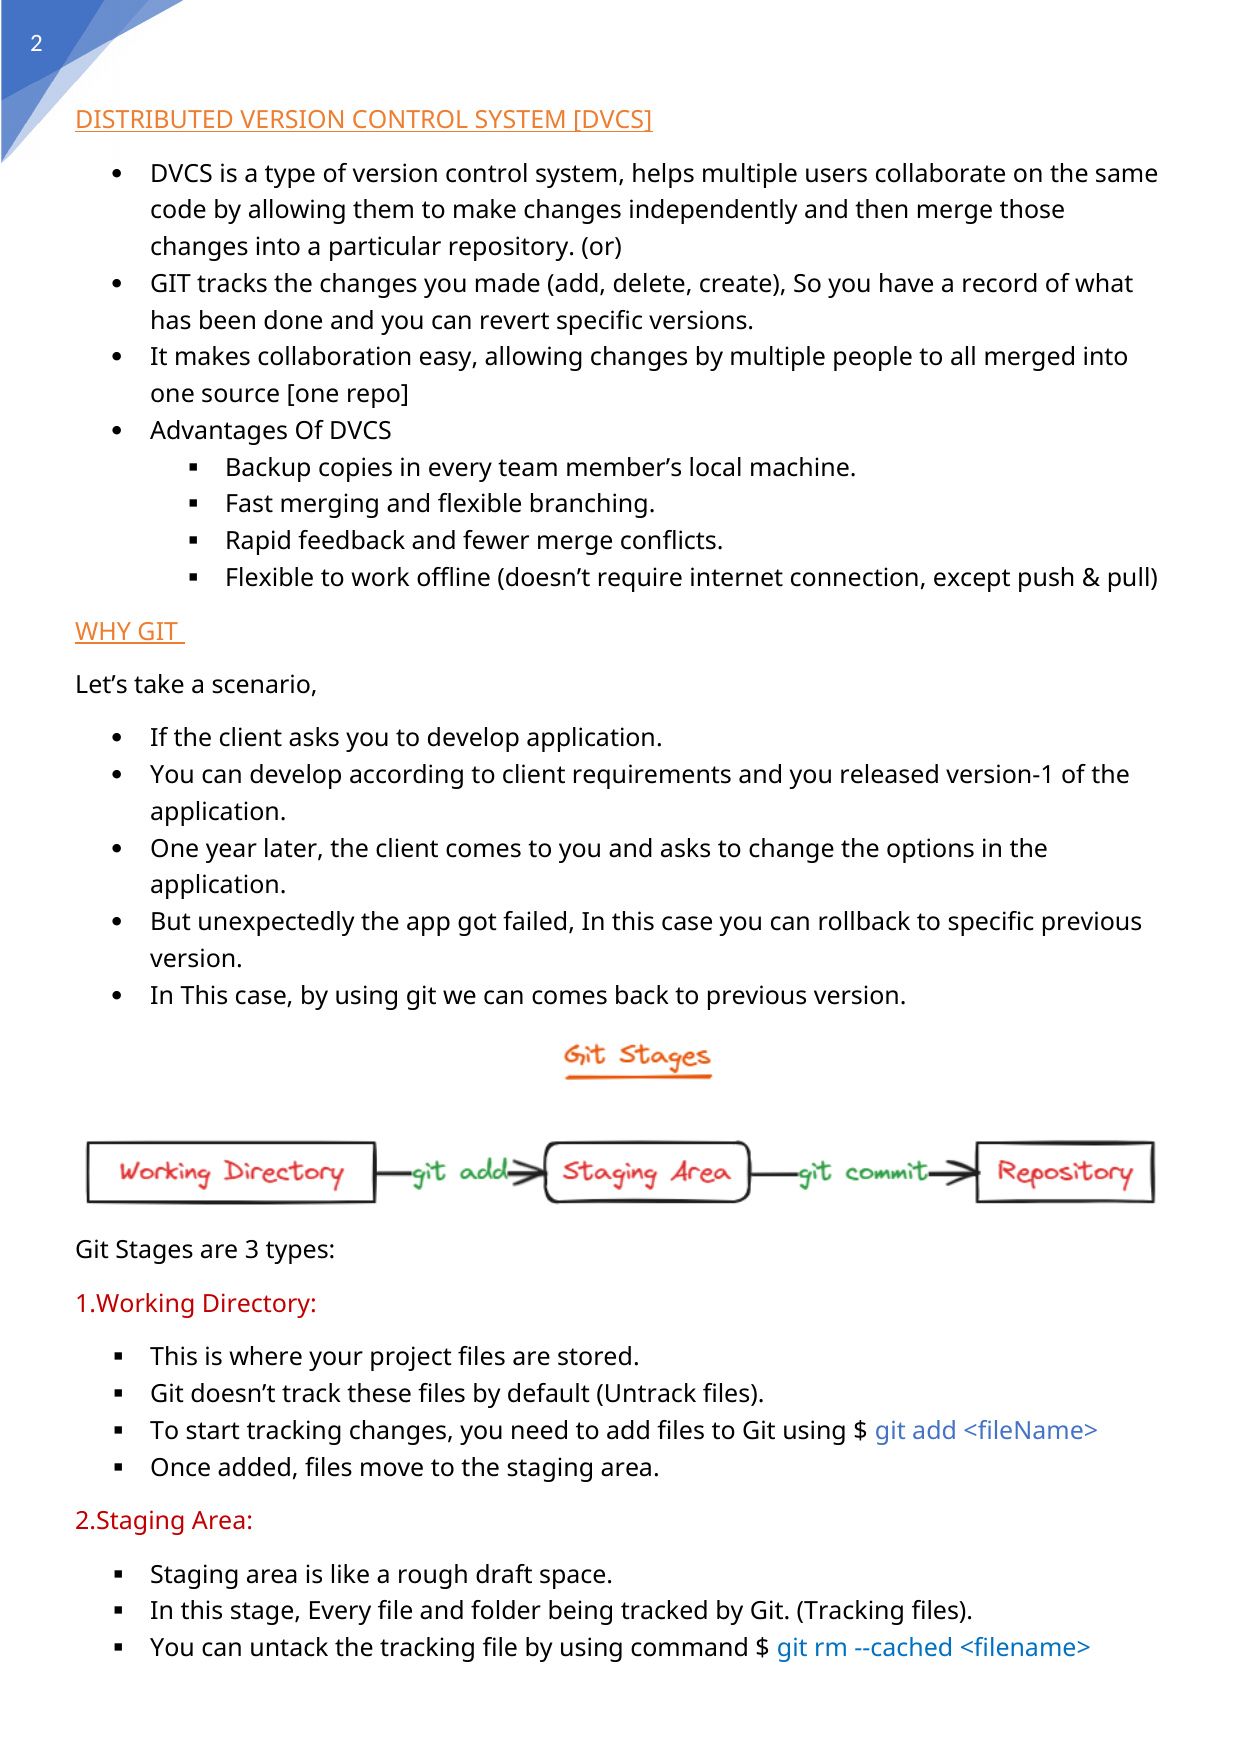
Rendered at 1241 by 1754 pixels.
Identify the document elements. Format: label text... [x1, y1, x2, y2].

list Rapid feedback and fewer merge conflicts. [187, 523, 1165, 557]
list Flexible to work offline (doesn’t require internet connection, except push & pull) [187, 560, 1165, 594]
text Let’s take a scenario, [75, 667, 1165, 701]
list But unexpectedly the app got failed, In this case you can rollback to specific previous version. [112, 904, 1165, 975]
list In This case, by using git we can comes back to previous version. [112, 977, 1165, 1011]
list DVCS is a type of version control system, helps multiple users collaborate on the same code by allowing them to make changes independently and then merge those changes into a particular repository. (or) [112, 155, 1165, 263]
text Git Stages are 3 types: [75, 1232, 1165, 1266]
list You can untack the tracking file by using command $ git rm --cached <filename> [112, 1630, 1165, 1664]
text WHY GIT [75, 613, 1165, 647]
list You can develop according to client requirements and you released version-1 of the application. [112, 757, 1165, 828]
list If the client asks you to develop application. [112, 720, 1165, 754]
list Once added, files move to the staging area. [112, 1449, 1165, 1483]
text 2.Staging Area: [75, 1503, 1165, 1537]
list Fast merging and flexible branching. [187, 486, 1165, 520]
list To start tracking changes, you need to add files to Git using $ git add <fileName> [112, 1413, 1165, 1447]
list Staging area is like a rough draft space. [112, 1556, 1165, 1590]
list One year later, the client comes to you and asks to change the options in the application. [112, 830, 1165, 901]
list This is where your project files are stored. [112, 1339, 1165, 1373]
picture [75, 1030, 1166, 1214]
list It makes collaboration easy, allowing changes by multiple people to all merged into one source [one repo] [112, 339, 1165, 410]
text 1.Working Directory: [75, 1286, 1165, 1320]
list Git doesn’t track these files by default (Untrack files). [112, 1376, 1165, 1410]
text DISTRIBUTED VERSION CONTROL SYSTEM [DVCS] [75, 102, 1165, 136]
list Advantages Of DVCS [112, 413, 1165, 447]
picture [1, 0, 185, 165]
list GIT tracks the changes you made (add, delete, create), So you have a record of what has been done and you can revert specific versions. [112, 266, 1165, 336]
list Backup copies in every team member’s local machine. [187, 449, 1165, 483]
list In this stage, Every file and folder being tracked by Git. (Tracking files). [112, 1593, 1165, 1627]
